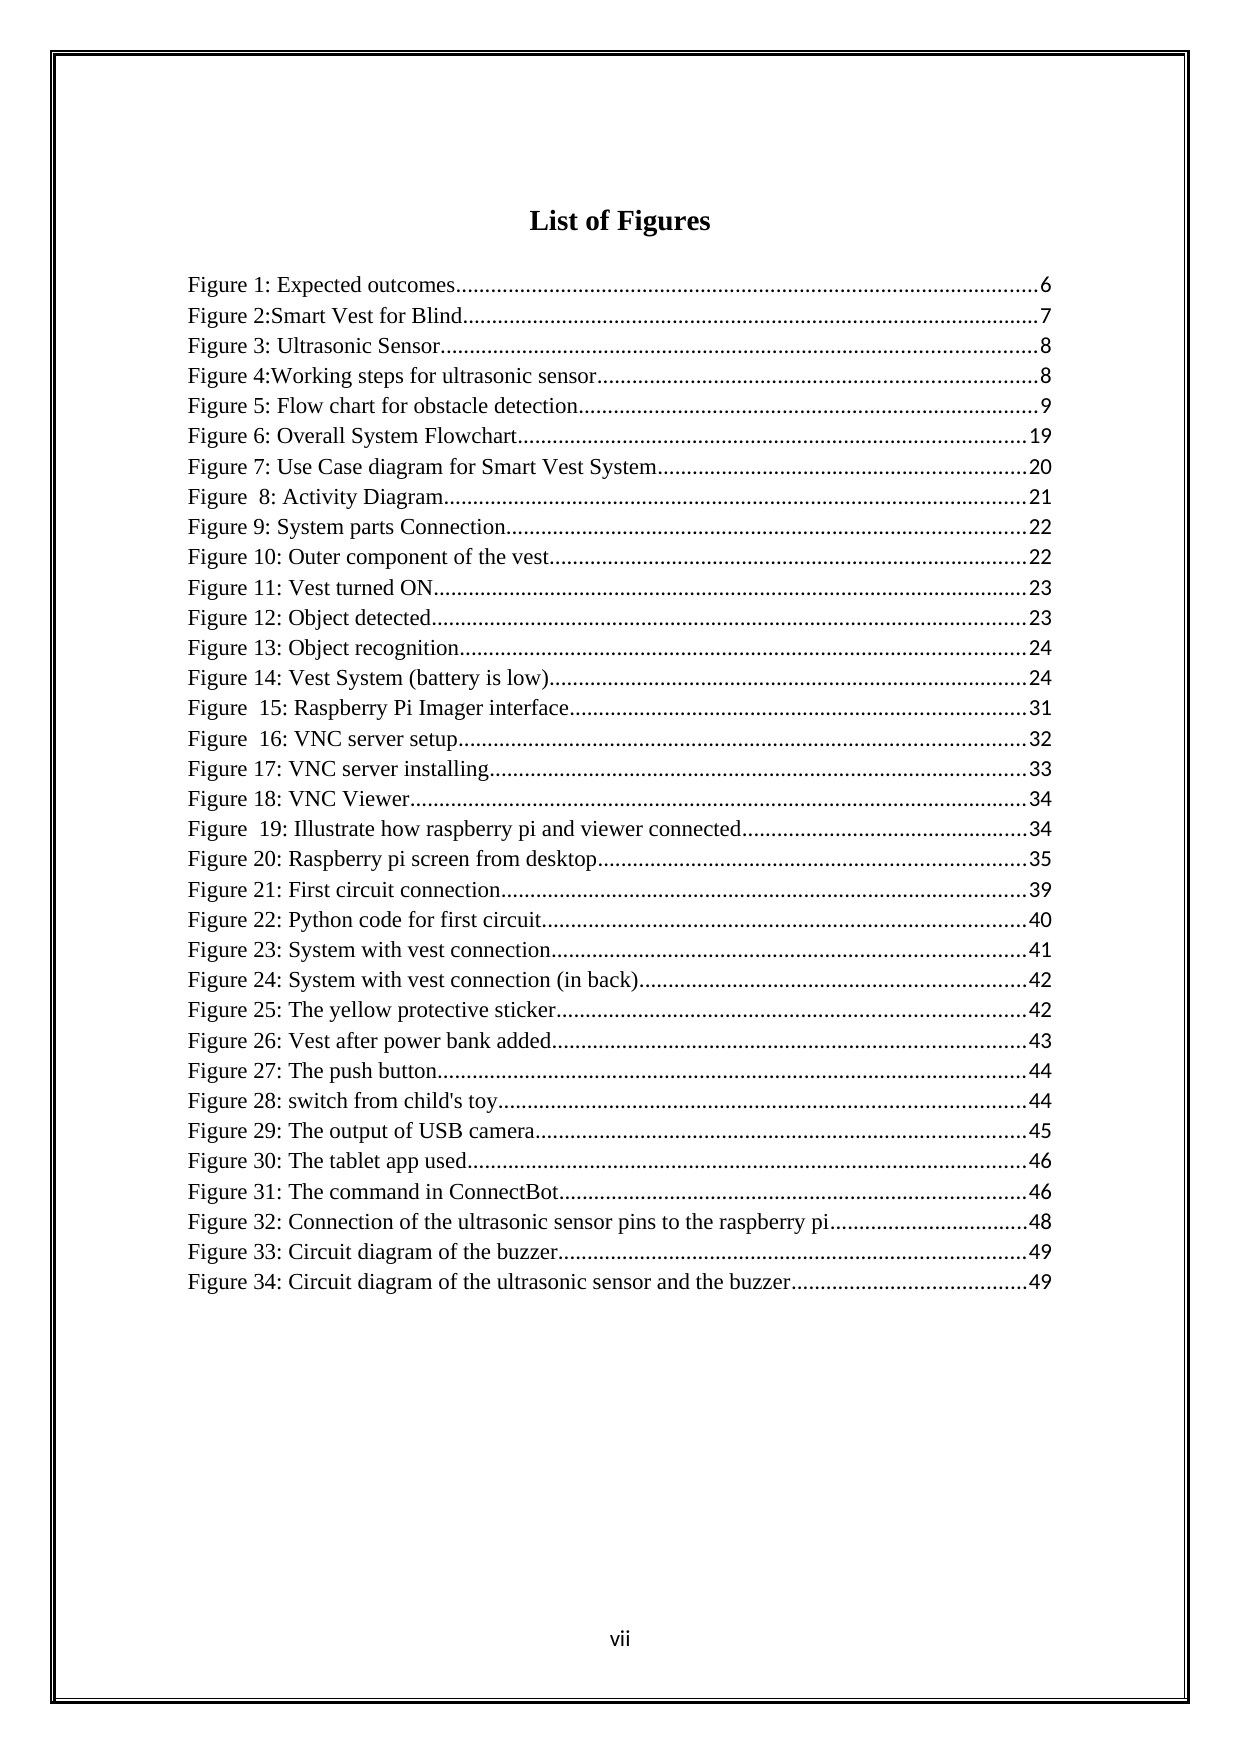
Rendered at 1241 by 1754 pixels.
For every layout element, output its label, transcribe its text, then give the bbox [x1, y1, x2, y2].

text Figure 13: Object recognition 24 [187, 633, 1053, 661]
text Figure 19: Illustrate how raspberry pi and viewer connected 34 [187, 814, 1053, 842]
text Figure 15: Raspberry Pi Imager interface 31 [187, 693, 1053, 721]
text Figure 18: VNC Viewer 34 [187, 784, 1053, 812]
text Figure 26: Vest after power bank added 43 [187, 1026, 1053, 1054]
text Figure 23: System with vest connection 41 [187, 935, 1053, 963]
text Figure 33: Circuit diagram of the buzzer 49 [187, 1237, 1053, 1265]
text Figure 30: The tablet app used 46 [187, 1147, 1053, 1174]
text Figure 34: Circuit diagram of the ultrasonic sensor and the buzzer 49 [187, 1267, 1053, 1295]
text Figure 16: VNC server setup 32 [187, 724, 1053, 752]
text Figure 4:Working steps for ultrasonic sensor 8 [187, 361, 1053, 389]
text Figure 24: System with vest connection (in back) 42 [187, 965, 1053, 993]
text Figure 14: Vest System (battery is low) 24 [187, 663, 1053, 691]
text Figure 17: VNC server installing 33 [187, 754, 1053, 782]
text Figure 1: Expected outcomes 6 [187, 271, 1053, 298]
text Figure 31: The command in ConnectBot 46 [187, 1177, 1053, 1205]
text Figure 12: Object detected 23 [187, 603, 1053, 631]
subtitle List of Figures [187, 203, 1053, 237]
text Figure 9: System parts Connection 22 [187, 512, 1053, 540]
text Figure 10: Outer component of the vest 22 [187, 542, 1053, 570]
text Figure 20: Raspberry pi screen from desktop 35 [187, 844, 1053, 872]
text Figure 3: Ultrasonic Sensor 8 [187, 331, 1053, 359]
text Figure 22: Python code for first circuit 40 [187, 905, 1053, 933]
text Figure 8: Activity Diagram 21 [187, 482, 1053, 510]
text Figure 6: Overall System Flowchart 19 [187, 422, 1053, 449]
text Figure 5: Flow chart for obstacle detection 9 [187, 391, 1053, 419]
text Figure 11: Vest turned ON 23 [187, 573, 1053, 601]
text Figure 29: The output of USB camera 45 [187, 1116, 1053, 1144]
text Figure 28: switch from child's toy 44 [187, 1086, 1053, 1114]
text Figure 21: First circuit connection 39 [187, 875, 1053, 903]
text Figure 2:Smart Vest for Blind 7 [187, 301, 1053, 329]
text Figure 25: The yellow protective sticker 42 [187, 996, 1053, 1023]
text Figure 27: The push button 44 [187, 1056, 1053, 1084]
text Figure 7: Use Case diagram for Smart Vest System 20 [187, 452, 1053, 480]
text Figure 32: Connection of the ultrasonic sensor pins to the raspberry pi 48 [187, 1207, 1053, 1235]
